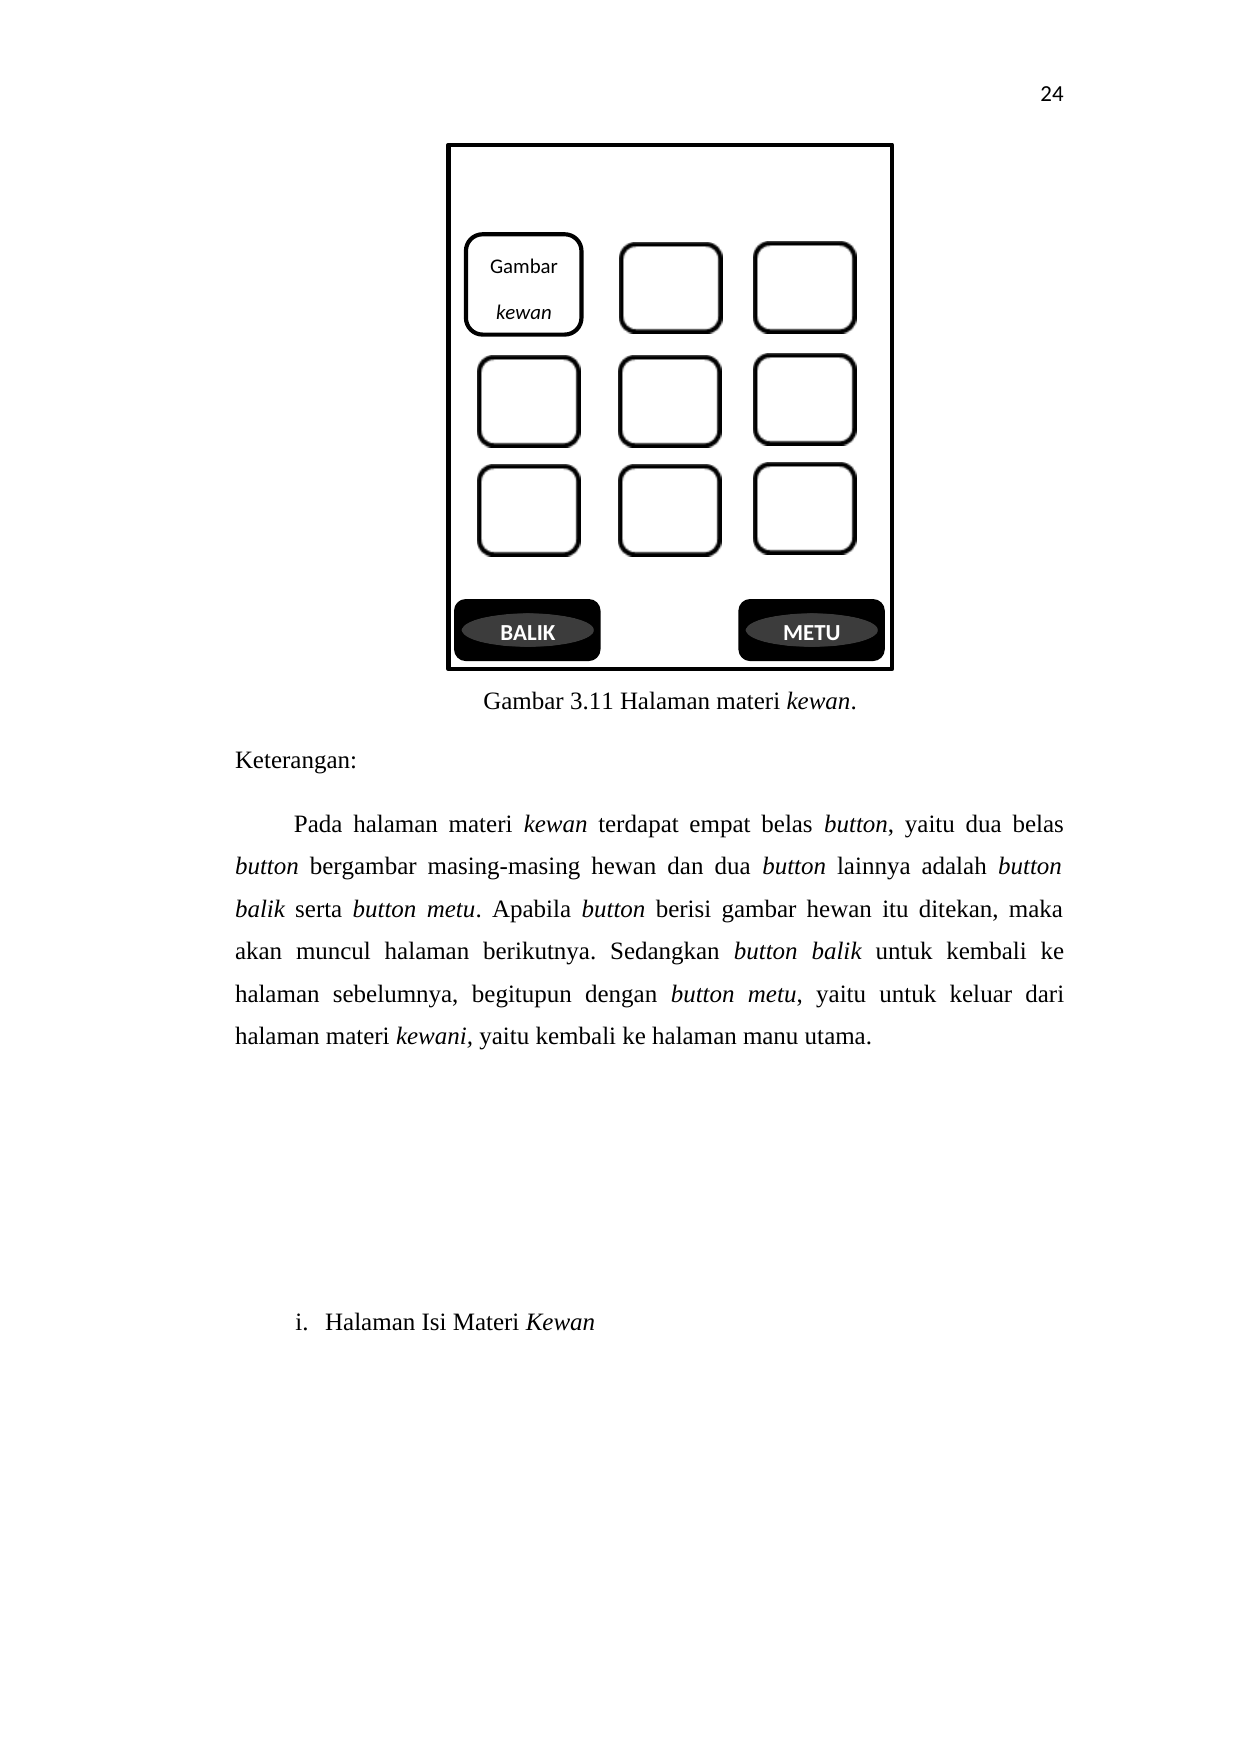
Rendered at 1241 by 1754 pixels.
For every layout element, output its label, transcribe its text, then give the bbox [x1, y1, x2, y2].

picture [745, 613, 878, 647]
list Halaman Isi Materi Kewan [295, 1307, 1064, 1336]
picture [461, 613, 594, 647]
picture [450, 154, 890, 660]
picture [452, 685, 887, 735]
text Pada halaman materi kewan terdapat empat belas button, yaitu dua belas button bergambar masing-masing hewan dan dua button lainnya adalah button balik serta button metu. Apabila button berisi gambar hewan itu ditekan, maka akan muncul halaman berikutnya. Sedangkan button balik untuk kembali ke halaman sebelumnya, begitupun dengan button metu, yaitu untuk keluar dari halaman materi kewani, yaitu kembali ke halaman manu utama. [235, 809, 1064, 1050]
text Keterangan: [235, 745, 1064, 774]
